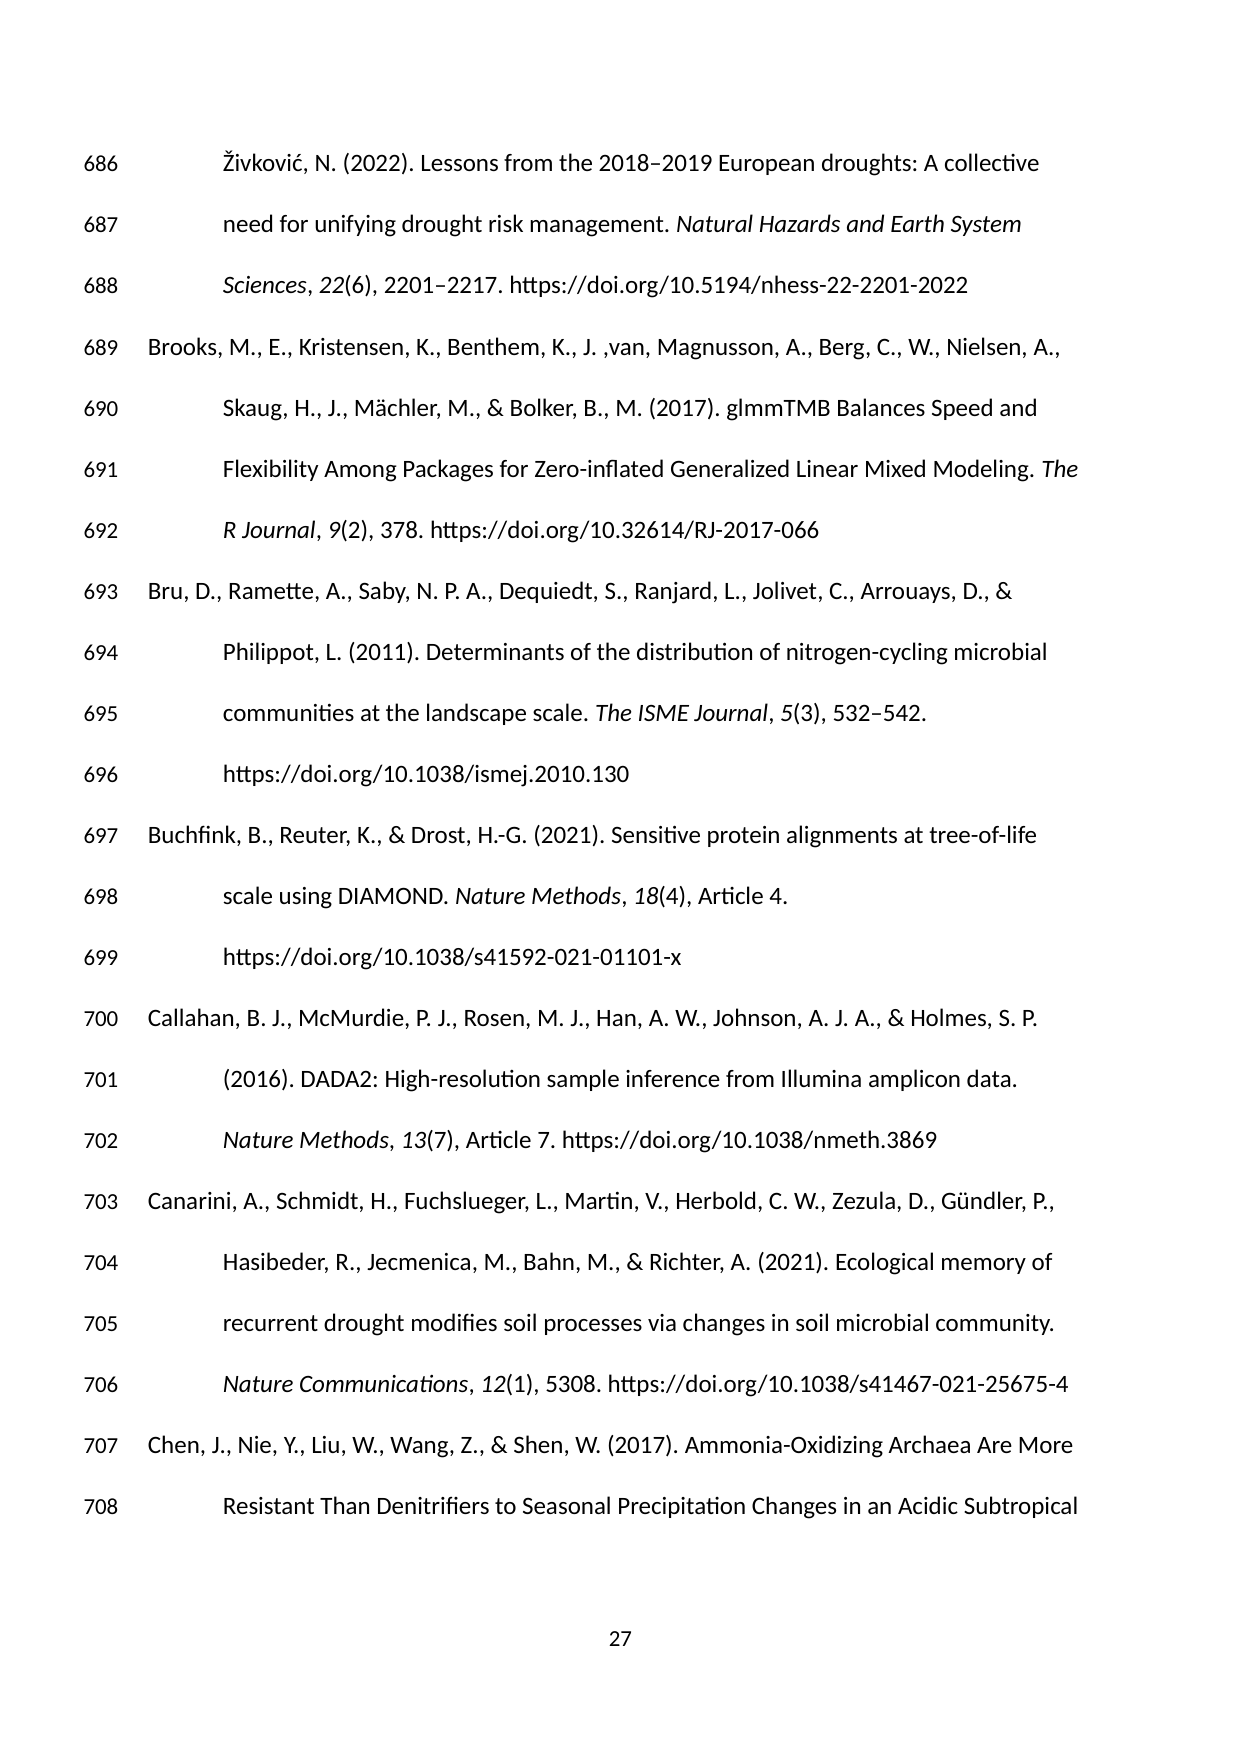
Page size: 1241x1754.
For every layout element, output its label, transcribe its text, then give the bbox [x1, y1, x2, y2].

text Bru, D., Ramette, A., Saby, N. P. A., Dequiedt, S., Ranjard, L., Jolivet, C., Arrouays, D., & Philippot, L. (2011). Determinants of the distribution of nitrogen-cycling microbial communities at the landscape scale. The ISME Journal, 5(3), 532–542. https://doi.org/10.1038/ismej.2010.130 [148, 575, 1093, 788]
text Callahan, B. J., McMurdie, P. J., Rosen, M. J., Han, A. W., Johnson, A. J. A., & Holmes, S. P. (2016). DADA2: High-resolution sample inference from Illumina amplicon data. Nature Methods, 13(7), Article 7. https://doi.org/10.1038/nmeth.3869 [148, 1002, 1093, 1155]
text Canarini, A., Schmidt, H., Fuchslueger, L., Martin, V., Herbold, C. W., Zezula, D., Gündler, P., Hasibeder, R., Jecmenica, M., Bahn, M., & Richter, A. (2021). Ecological memory of recurrent drought modifies soil processes via changes in soil microbial community. Nature Communications, 12(1), 5308. https://doi.org/10.1038/s41467-021-25675-4 [148, 1185, 1093, 1399]
text Brooks, M., E., Kristensen, K., Benthem, K., J. ,van, Magnusson, A., Berg, C., W., Nielsen, A., Skaug, H., J., Mächler, M., & Bolker, B., M. (2017). glmmTMB Balances Speed and Flexibility Among Packages for Zero-inflated Generalized Linear Mixed Modeling. The R Journal, 9(2), 378. https://doi.org/10.32614/RJ-2017-066 [148, 331, 1093, 544]
text Buchfink, B., Reuter, K., & Drost, H.-G. (2021). Sensitive protein alignments at tree-of-life scale using DIAMOND. Nature Methods, 18(4), Article 4. https://doi.org/10.1038/s41592-021-01101-x [148, 819, 1093, 972]
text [148, 1429, 1093, 1521]
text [148, 148, 1093, 300]
